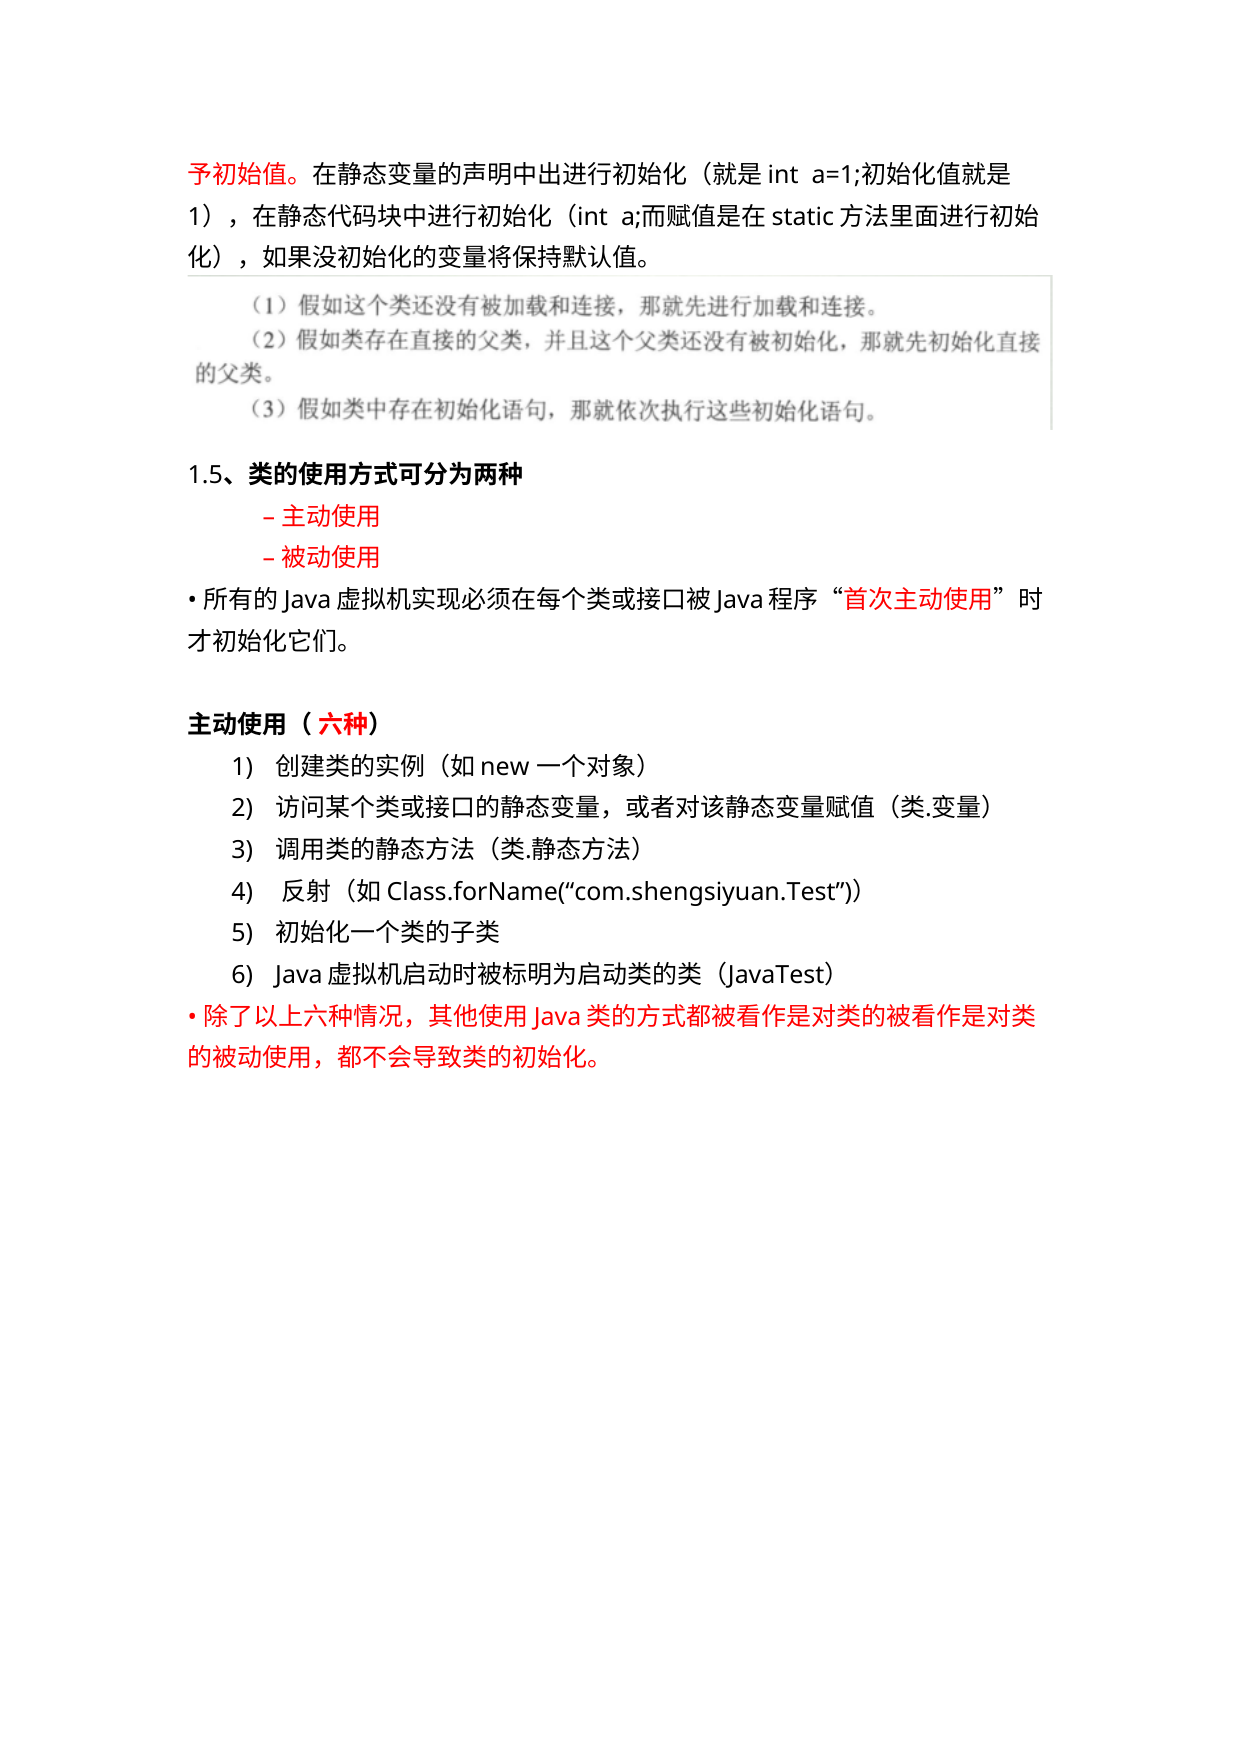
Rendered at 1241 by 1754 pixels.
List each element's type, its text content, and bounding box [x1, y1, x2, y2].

subtitle 1.5、类的使用方式可分为两种 [187, 450, 1053, 492]
text • 除了以上六种情况，其他使用Java类的方式都被看作是对类的被看作是对类的被动使用，都不会导致类的初始化。 [187, 992, 1053, 1075]
text • 所有的Java虚拟机实现必须在每个类或接口被Java程序“首次主动使用”时才初始化它们。 [187, 575, 1053, 658]
list 访问某个类或接口的静态变量，或者对该静态变量赋值（类.变量） [231, 783, 1053, 825]
list 初始化一个类的子类 [231, 908, 1053, 950]
text – 主动使用 [187, 492, 1053, 533]
list 反射（如Class.forName(“com.shengsiyuan.Test”)） [231, 867, 1053, 908]
picture [187, 275, 1053, 430]
text 主动使用（ 六种） [187, 700, 1053, 742]
list 调用类的静态方法（类.静态方法） [231, 825, 1053, 867]
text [187, 150, 1053, 275]
text – 被动使用 [187, 533, 1053, 575]
list Java虚拟机启动时被标明为启动类的类（JavaTest） [231, 950, 1053, 992]
list 创建类的实例（如new 一个对象） [231, 742, 1053, 783]
